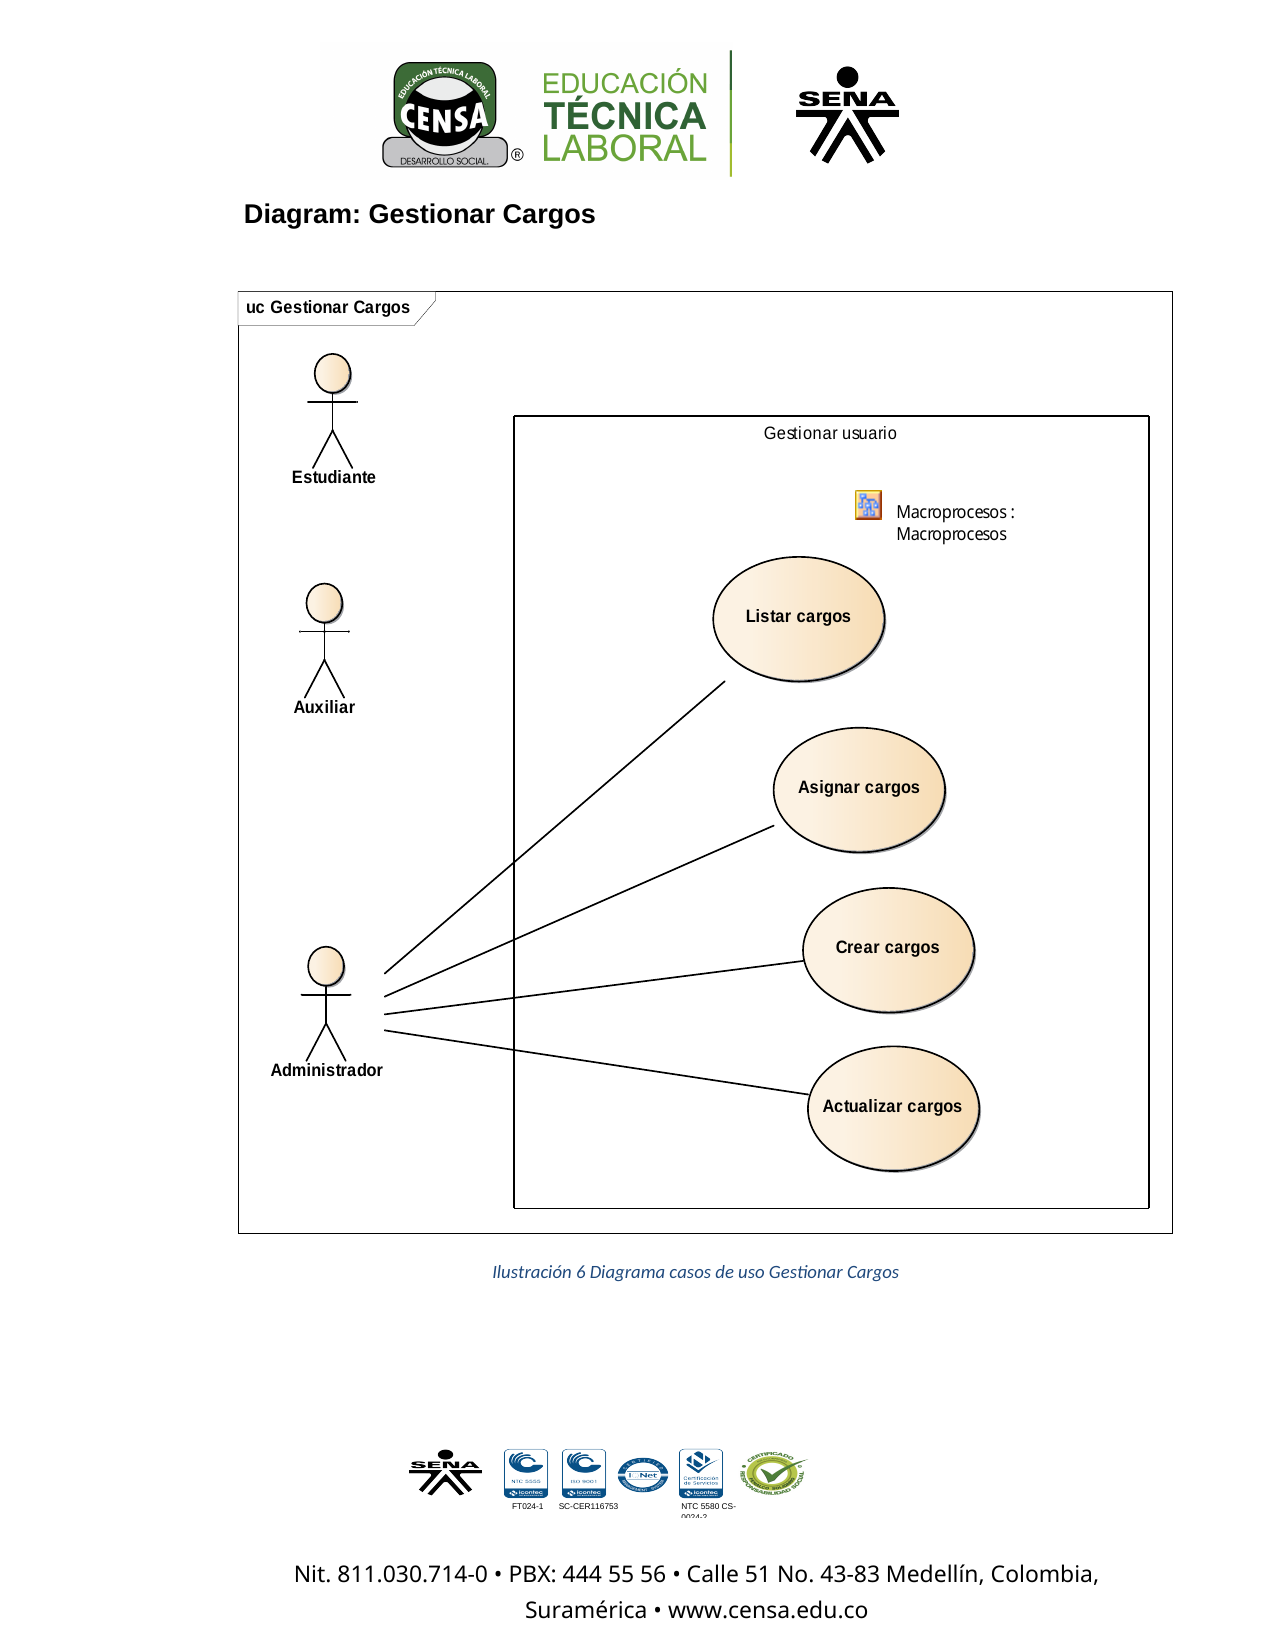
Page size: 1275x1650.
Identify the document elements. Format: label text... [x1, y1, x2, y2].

picture [498, 1446, 554, 1501]
subtitle Diagram: Gestionar Cargos [236, 198, 1157, 229]
picture [732, 1446, 815, 1501]
picture [615, 1454, 671, 1494]
picture [673, 1446, 729, 1501]
picture [789, 59, 906, 171]
picture [556, 1446, 612, 1501]
picture [404, 1446, 487, 1499]
picture [320, 42, 733, 180]
